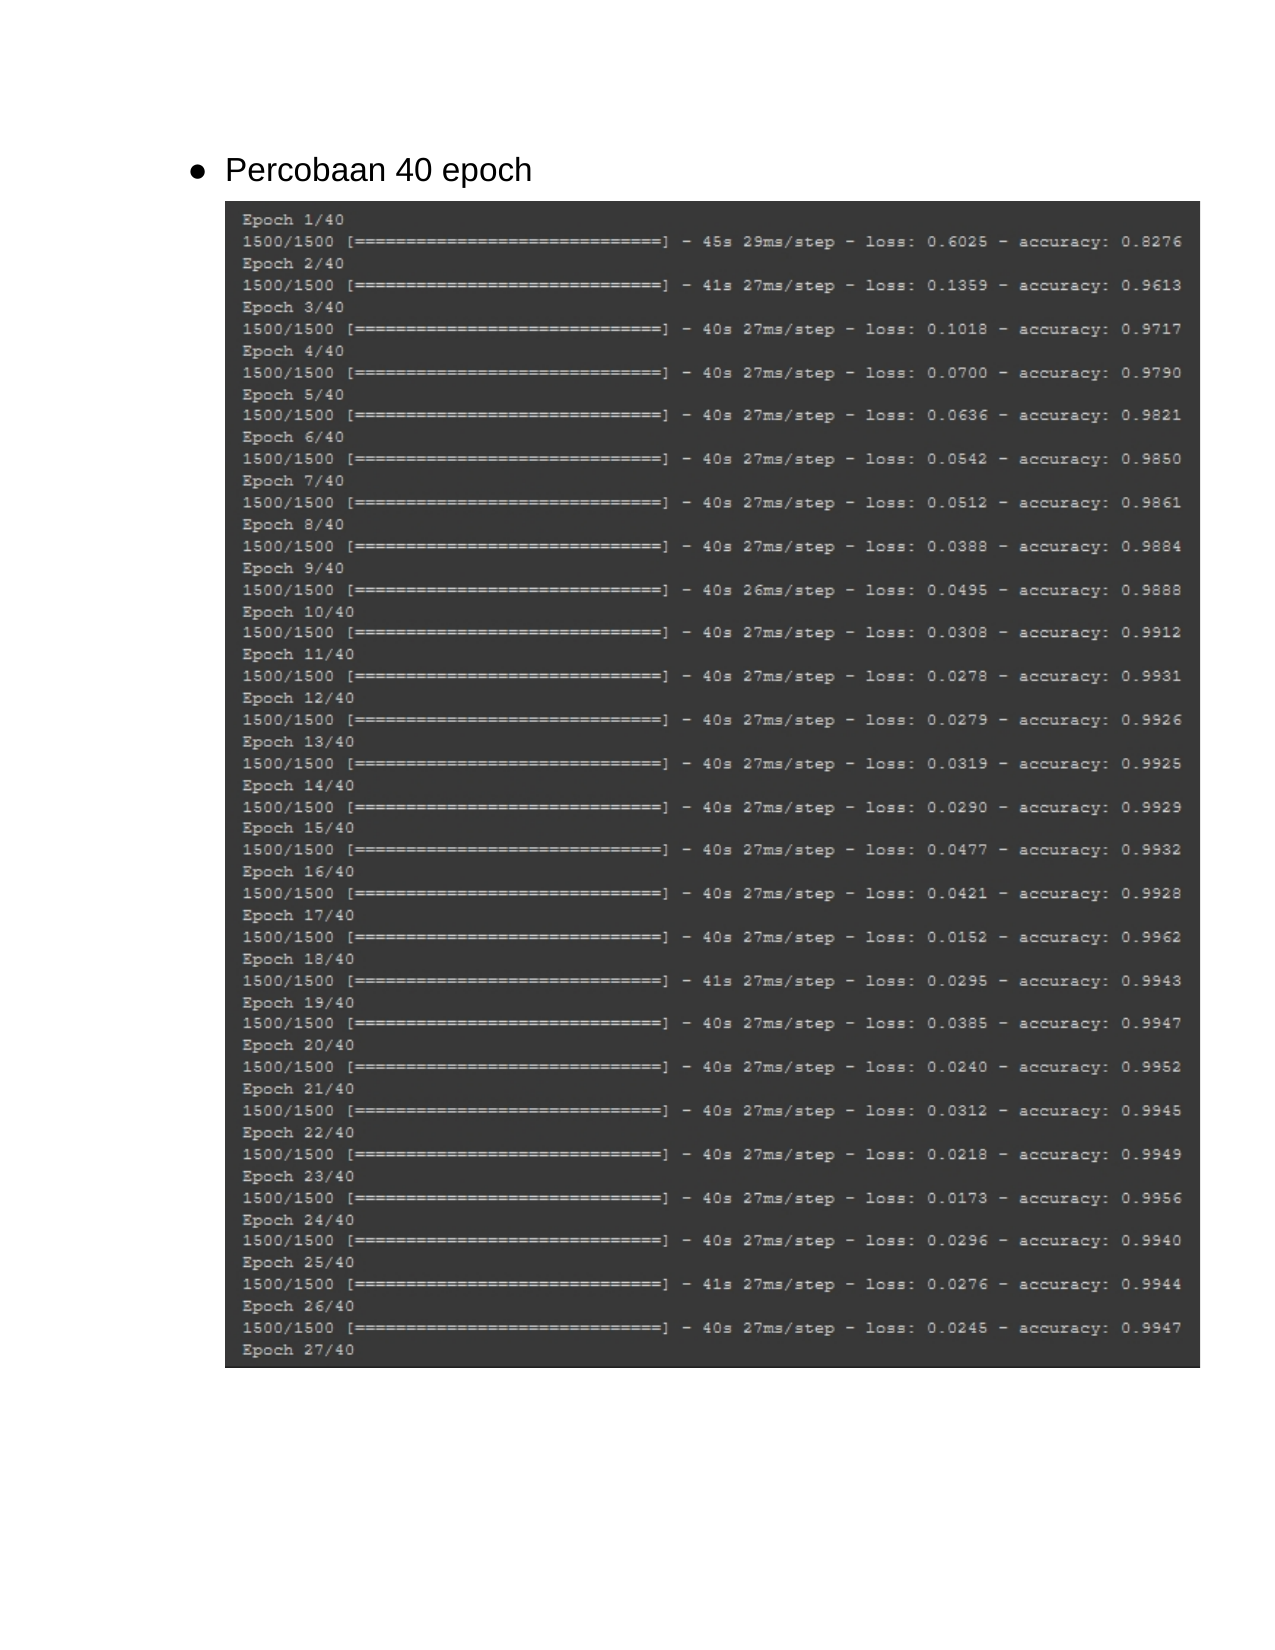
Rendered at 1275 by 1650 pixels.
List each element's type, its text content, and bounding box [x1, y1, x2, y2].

subtitle Percobaan 40 epoch [187, 150, 1125, 188]
picture [225, 201, 1200, 1368]
